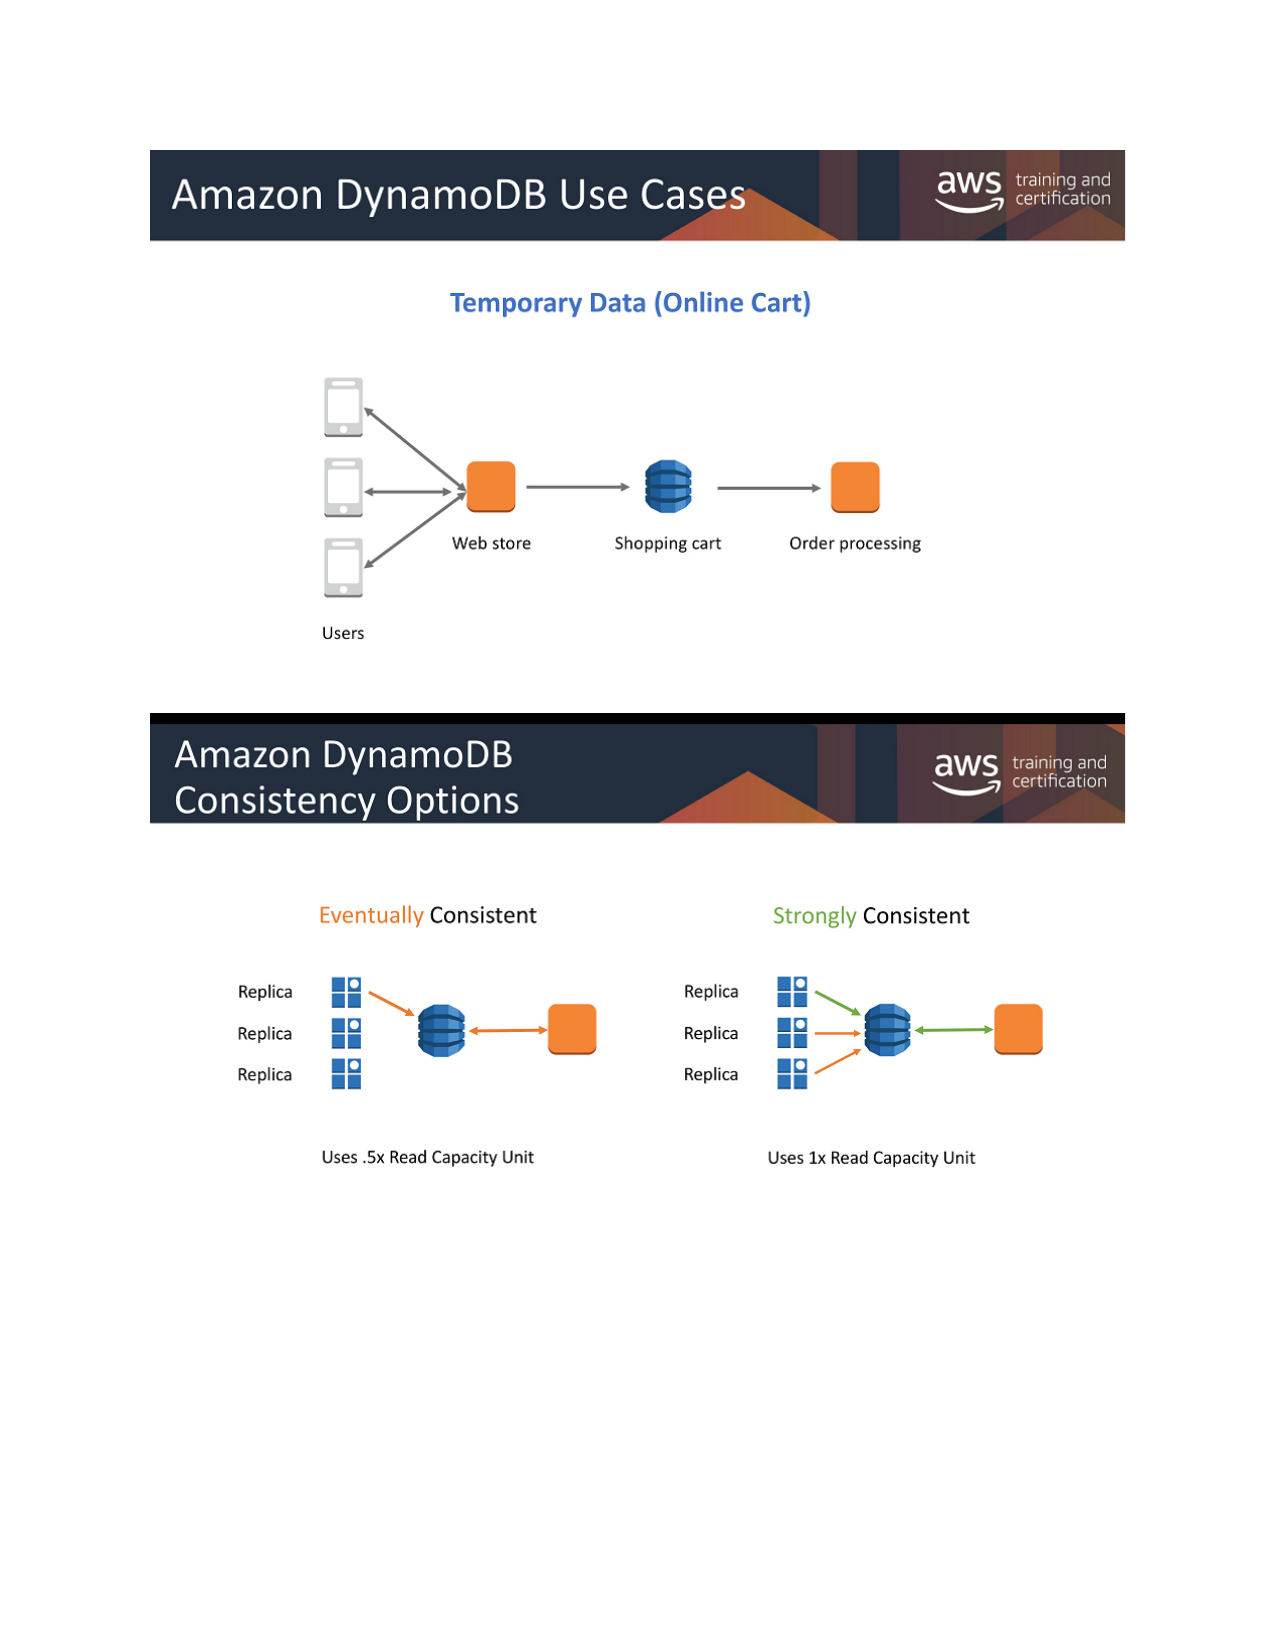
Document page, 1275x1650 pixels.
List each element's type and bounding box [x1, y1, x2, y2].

picture [150, 713, 1125, 1199]
picture [150, 150, 1125, 649]
